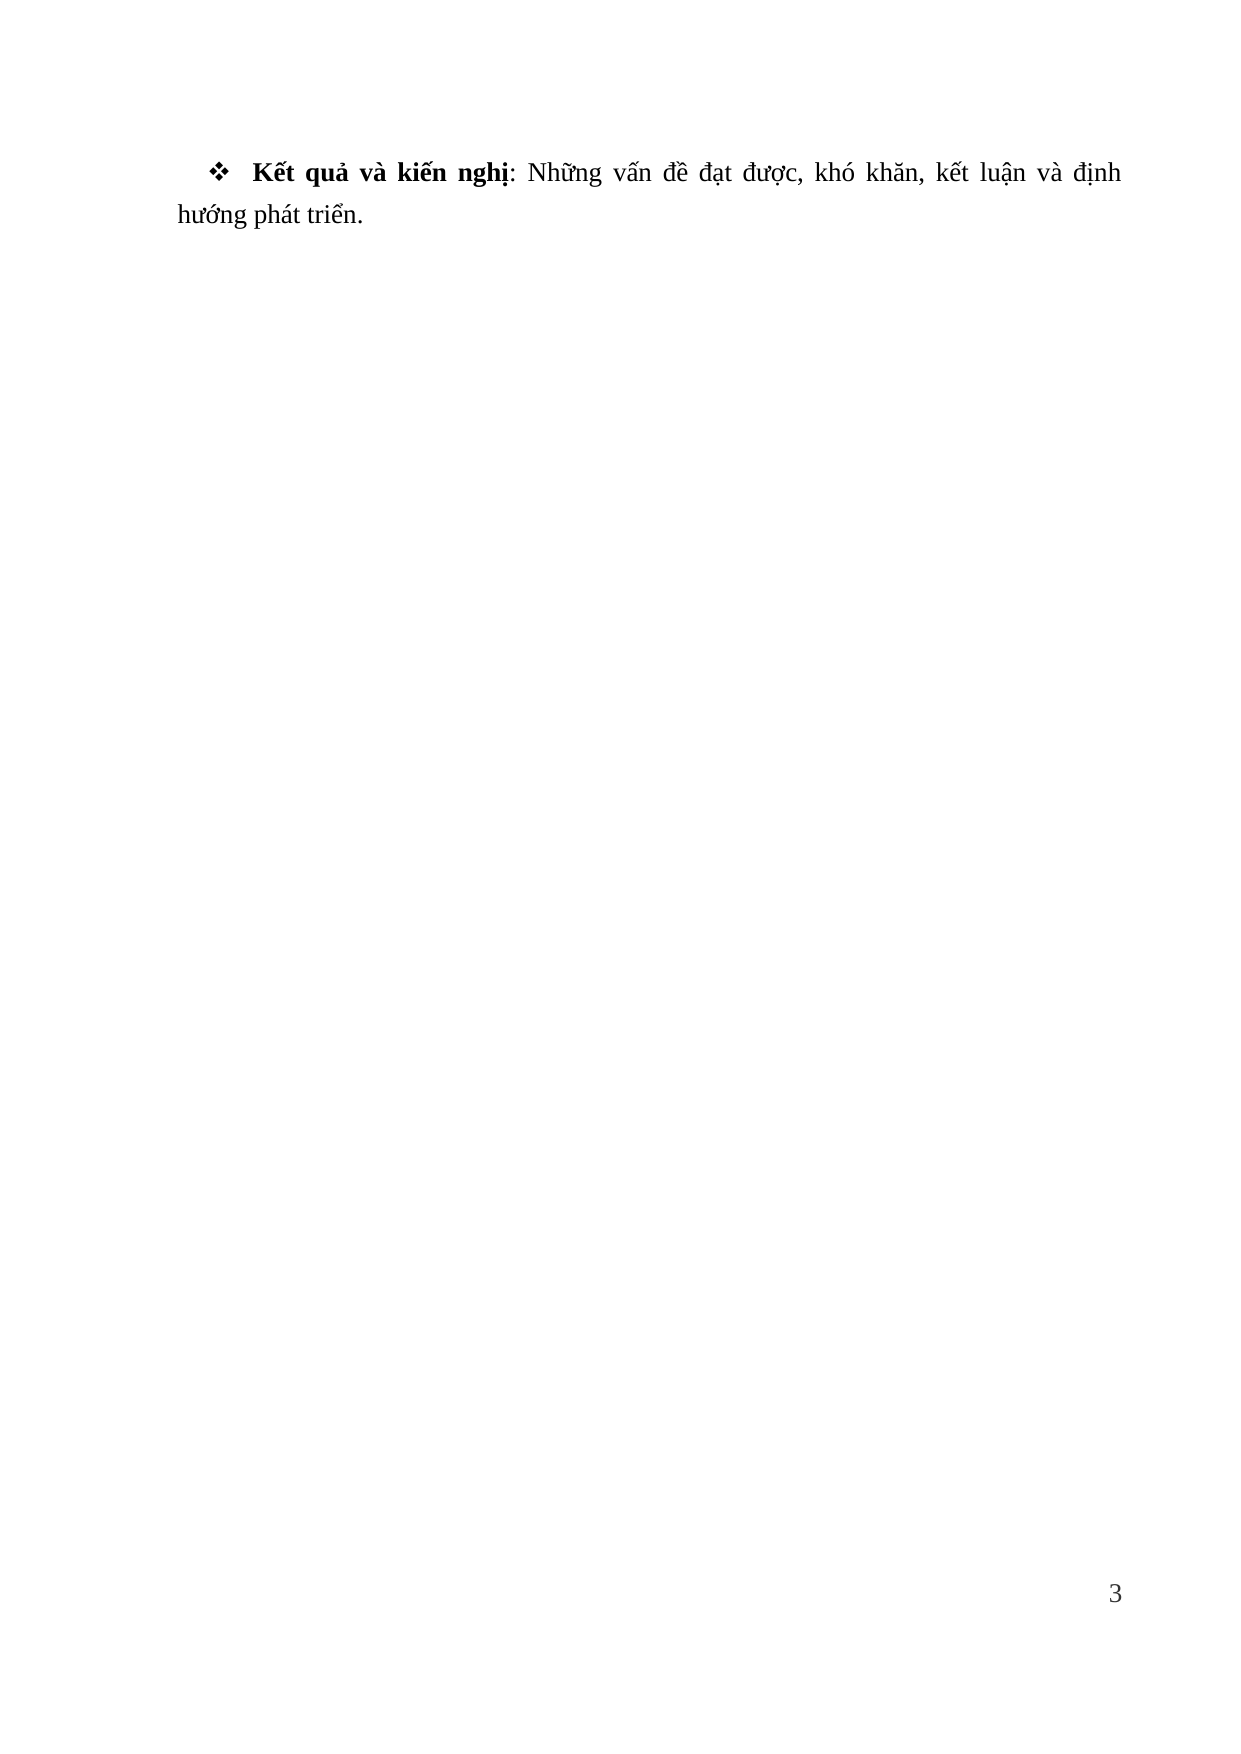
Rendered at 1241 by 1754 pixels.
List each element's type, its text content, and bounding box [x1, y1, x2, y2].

list Kết quả và kiến nghị: Những vấn đề đạt được, khó khăn, kết luận và định hướng phát triển. [177, 146, 1122, 229]
